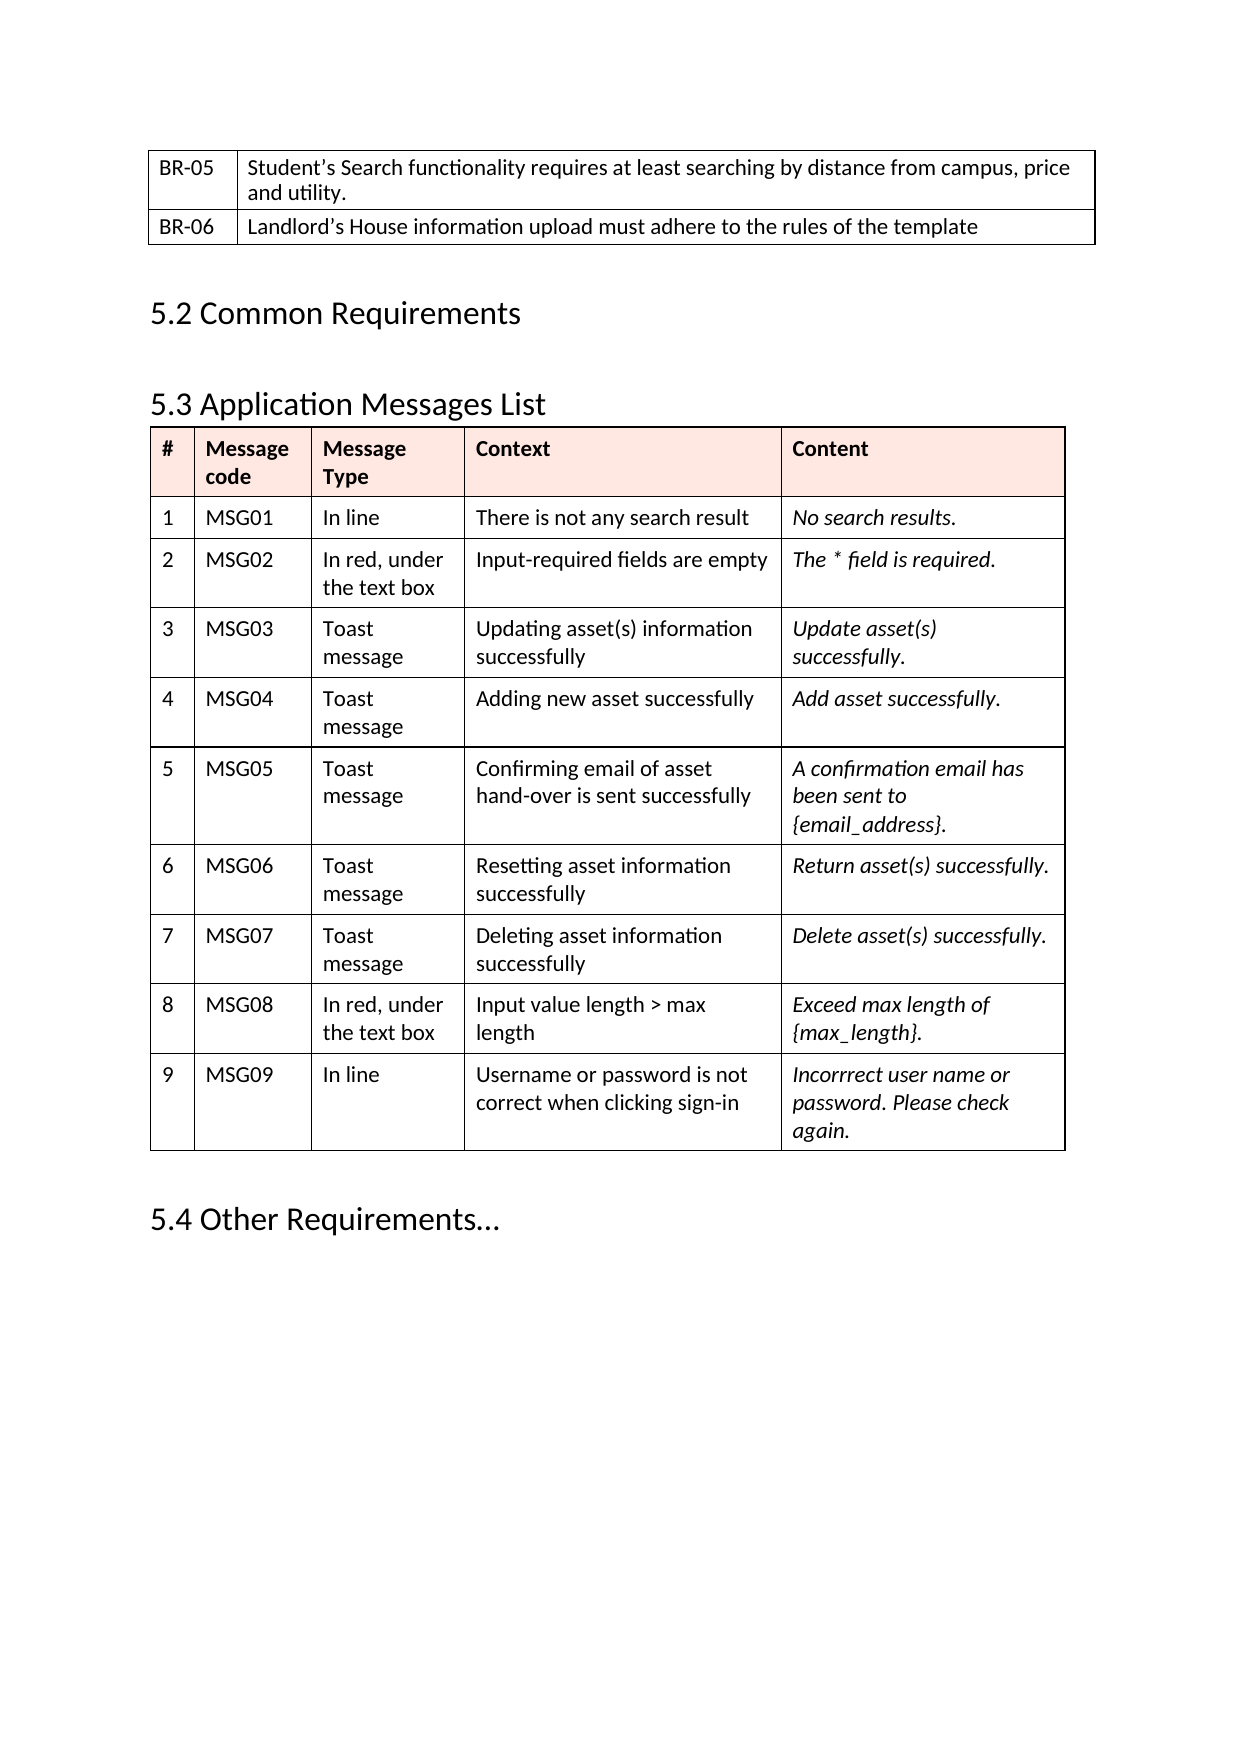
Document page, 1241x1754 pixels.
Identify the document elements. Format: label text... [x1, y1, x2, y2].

table_cell MSG02 [195, 539, 311, 607]
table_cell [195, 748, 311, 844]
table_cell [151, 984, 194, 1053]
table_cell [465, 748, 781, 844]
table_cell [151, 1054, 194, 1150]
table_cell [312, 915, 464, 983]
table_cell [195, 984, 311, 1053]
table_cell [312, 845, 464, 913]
table_header Content [782, 428, 1064, 496]
table_cell Input-required fields are empty [465, 539, 781, 607]
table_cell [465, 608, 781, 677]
table_header Message Type [312, 428, 464, 496]
table_cell MSG01 [195, 497, 311, 538]
table_cell 2 [151, 539, 194, 607]
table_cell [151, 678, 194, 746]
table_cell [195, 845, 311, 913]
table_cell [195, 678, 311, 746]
table_cell No search results. [782, 497, 1064, 538]
table_header # [151, 428, 194, 496]
table_cell Landlord’s House information upload must adhere to the rules of the template [238, 210, 1094, 244]
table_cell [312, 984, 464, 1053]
subtitle 5.3 Application Messages List [150, 382, 1093, 423]
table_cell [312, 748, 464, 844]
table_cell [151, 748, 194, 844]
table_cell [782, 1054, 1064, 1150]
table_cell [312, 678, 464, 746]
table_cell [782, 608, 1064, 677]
table_cell In line [312, 497, 464, 538]
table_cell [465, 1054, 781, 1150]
table_cell BR-06 [149, 210, 237, 244]
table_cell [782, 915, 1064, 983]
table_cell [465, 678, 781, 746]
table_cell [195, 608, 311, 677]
table_cell In red, under the text box [312, 539, 464, 607]
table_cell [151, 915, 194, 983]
subtitle 5.2 Common Requirements [150, 292, 1093, 332]
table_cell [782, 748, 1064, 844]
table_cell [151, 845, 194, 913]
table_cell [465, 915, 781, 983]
table_header Context [465, 428, 781, 496]
table_cell There is not any search result [465, 497, 781, 538]
subtitle 5.4 Other Requirements… [150, 1198, 1093, 1239]
table_cell 1 [151, 497, 194, 538]
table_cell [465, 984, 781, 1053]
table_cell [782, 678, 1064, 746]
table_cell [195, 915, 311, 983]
table_header Message code [195, 428, 311, 496]
table_cell BR-05 [149, 151, 237, 209]
table_cell The * field is required. [782, 539, 1064, 607]
table_cell Student’s Search functionality requires at least searching by distance from campus, price and utility. [238, 151, 1094, 209]
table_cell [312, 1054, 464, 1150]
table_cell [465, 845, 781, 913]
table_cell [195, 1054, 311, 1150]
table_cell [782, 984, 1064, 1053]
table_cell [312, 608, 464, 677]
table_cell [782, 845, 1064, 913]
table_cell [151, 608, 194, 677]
